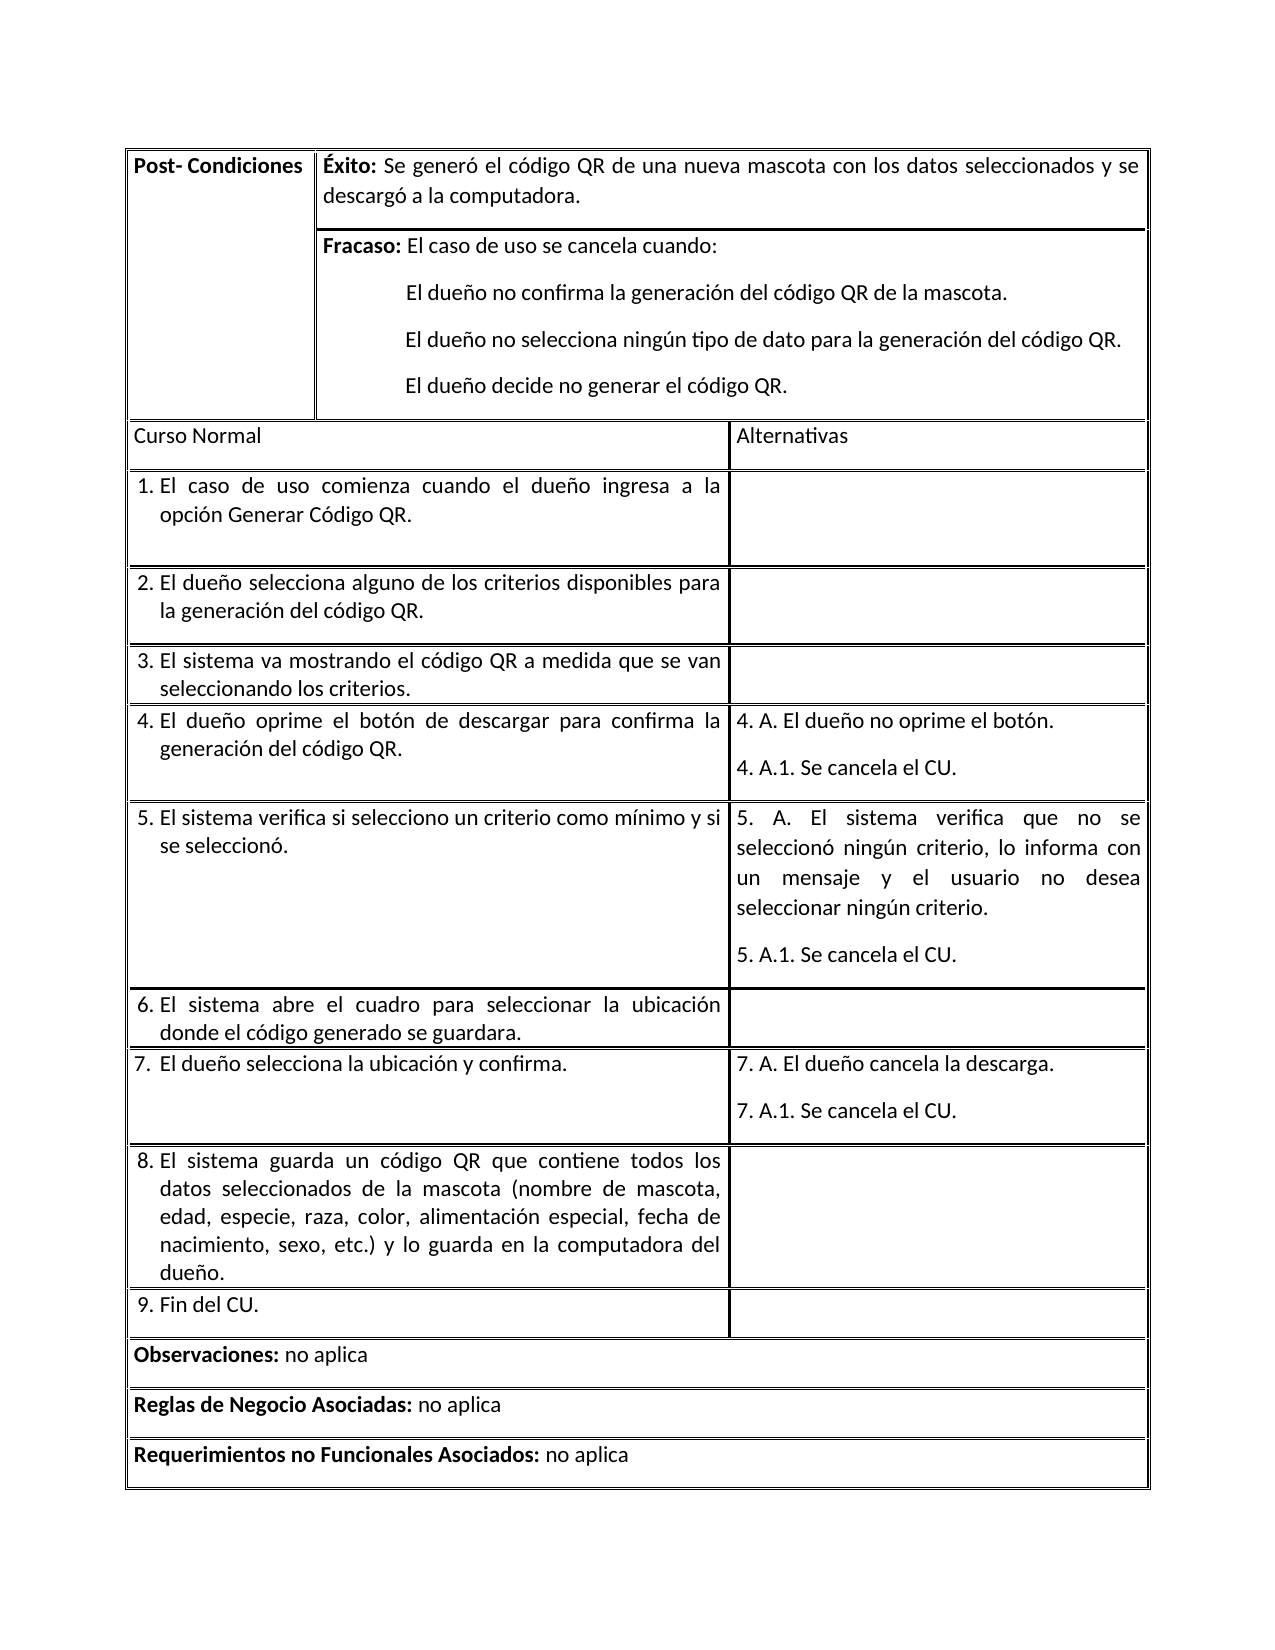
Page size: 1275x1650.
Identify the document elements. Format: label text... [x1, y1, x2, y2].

table_cell Curso Normal [128, 419, 728, 468]
table_cell El dueño selecciona la ubicación y confirma. [128, 1046, 728, 1143]
table_cell El sistema va mostrando el código QR a medida que se van seleccionando los criterios. [128, 643, 728, 703]
table_cell Fracaso: El caso de uso se cancela cuando: El dueño no confirma la generación del código QR de la mascota. El dueño no selecciona ningún tipo de dato para la generación del código QR. El dueño decide no generar el código QR. [317, 228, 1149, 418]
table_cell 5. A. El sistema verifica que no se seleccionó ningún criterio, lo informa con un mensaje y el usuario no desea seleccionar ningún criterio. 5. A.1. Se cancela el CU. [731, 800, 1148, 987]
table_cell [731, 643, 1148, 703]
table_cell Reglas de Negocio Asociadas: no aplica [128, 1386, 1148, 1436]
table_cell Requerimientos no Funcionales Asociados: no aplica [128, 1436, 1148, 1486]
table_cell El sistema abre el cuadro para seleccionar la ubicación donde el código generado se guardara. [128, 987, 728, 1046]
table_cell [731, 1143, 1148, 1286]
table_cell Fin del CU. [128, 1286, 728, 1336]
table_cell 4. A. El dueño no oprime el botón. 4. A.1. Se cancela el CU. [729, 703, 1149, 799]
table_cell [731, 565, 1148, 643]
table_cell Post- Condiciones [128, 151, 316, 418]
table_cell 7. A. El dueño cancela la descarga. 7. A.1. Se cancela el CU. [731, 1046, 1148, 1143]
table_cell Éxito: Se generó el código QR de una nueva mascota con los datos seleccionados y se descargó a la computadora. [316, 151, 1147, 228]
table_cell El sistema guarda un código QR que contiene todos los datos seleccionados de la mascota (nombre de mascota, edad, especie, raza, color, alimentación especial, fecha de nacimiento, sexo, etc.) y lo guarda en la computadora del dueño. [128, 1143, 728, 1286]
table_cell [731, 987, 1147, 1046]
table_cell El dueño selecciona alguno de los criterios disponibles para la generación del código QR. [128, 565, 728, 643]
table_cell Alternativas [731, 419, 1148, 468]
table_cell El sistema verifica si selecciono un criterio como mínimo y si se seleccionó. [128, 800, 728, 987]
table_cell Observaciones: no aplica [128, 1336, 1148, 1386]
table_cell [731, 1286, 1148, 1336]
table_cell El dueño oprime el botón de descargar para confirma la generación del código QR. [126, 703, 729, 799]
table_cell [731, 469, 1148, 565]
table_cell El caso de uso comienza cuando el dueño ingresa a la opción Generar Código QR. [128, 469, 728, 565]
